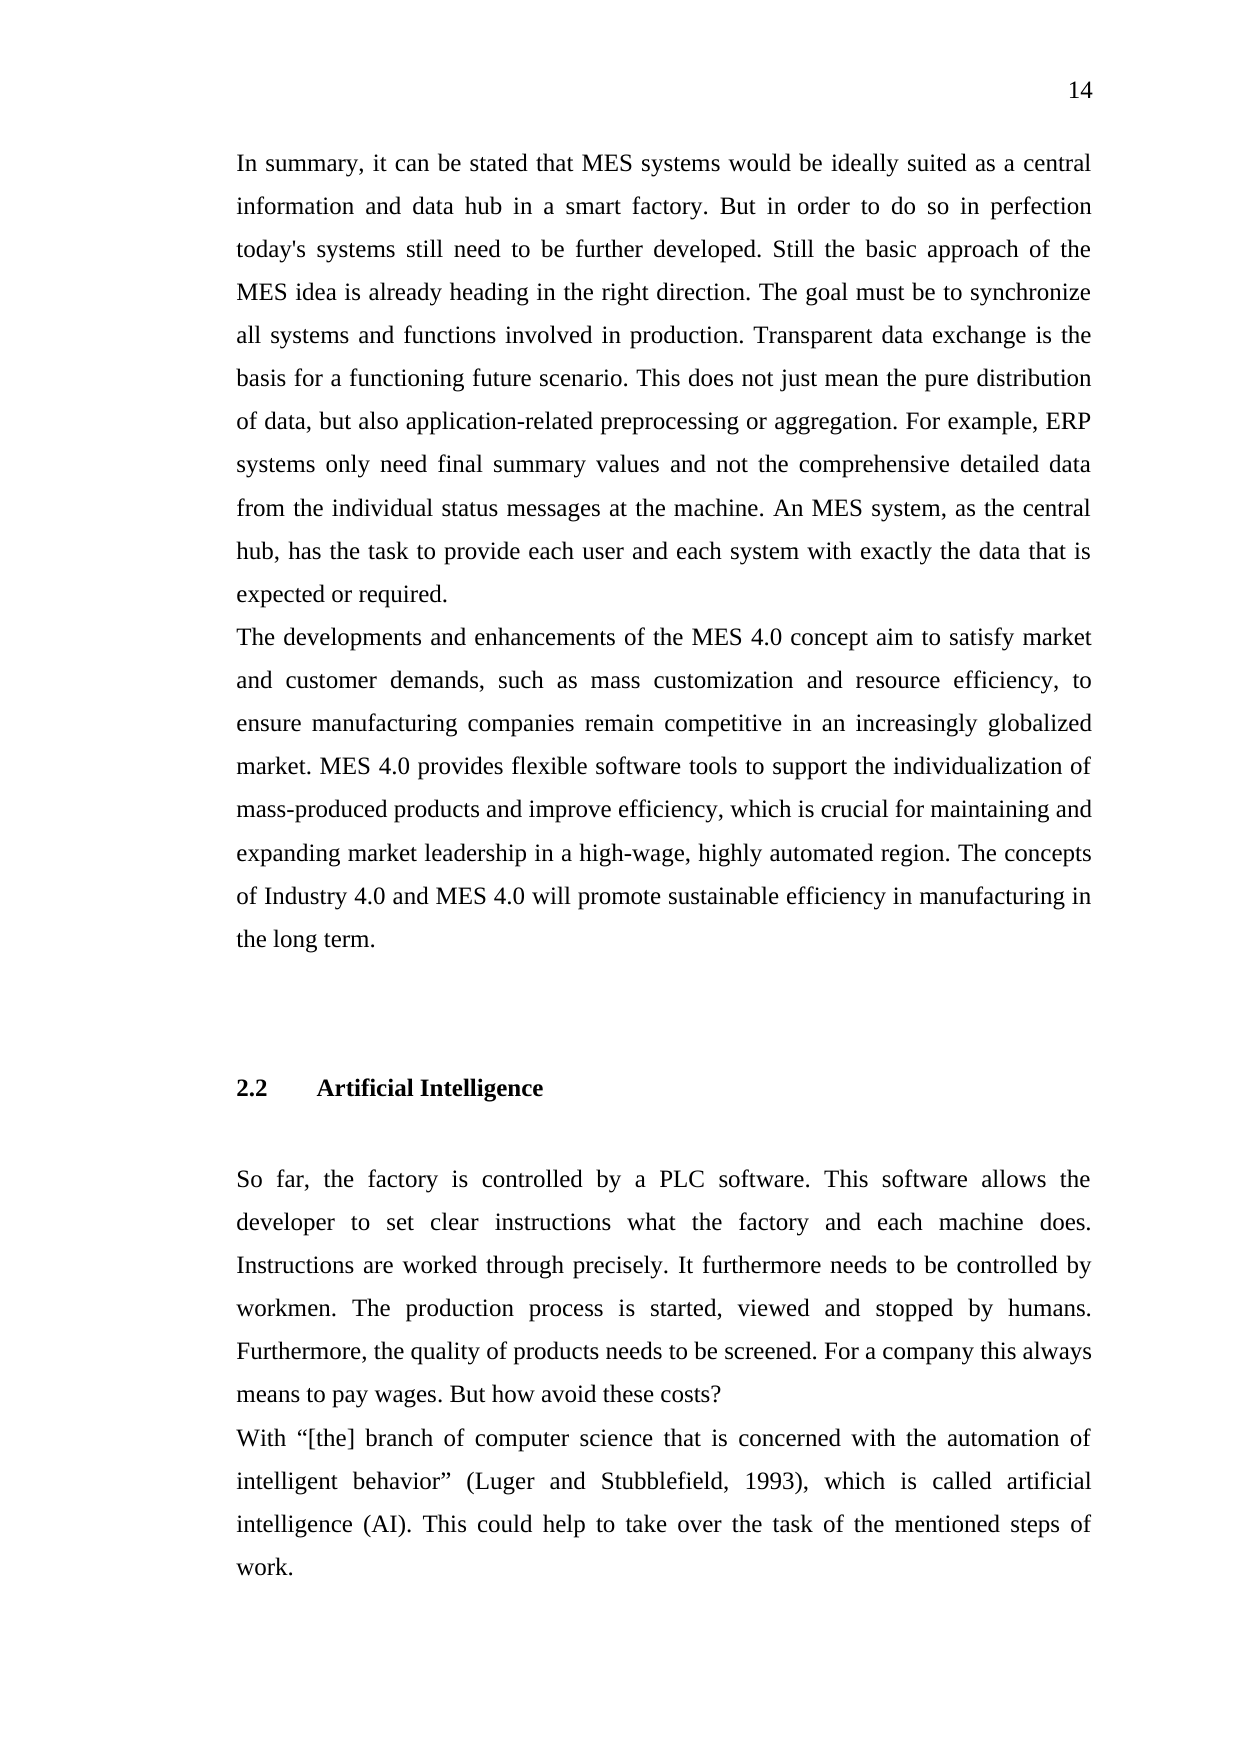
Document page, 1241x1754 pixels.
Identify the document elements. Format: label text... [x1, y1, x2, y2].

text In summary, it can be stated that MES systems would be ideally suited as a central information and data hub in a smart factory. But in order to do so in perfection today's systems still need to be further developed. Still the basic approach of the MES idea is already heading in the right direction. The goal must be to synchronize all systems and functions involved in production. Transparent data exchange is the basis for a functioning future scenario. This does not just mean the pure distribution of data, but also application-related preprocessing or aggregation. For example, ERP systems only need final summary values and not the comprehensive detailed data from the individual status messages at the machine. An MES system, as the central hub, has the task to provide each user and each system with exactly the data that is expected or required. [236, 148, 1092, 608]
text The developments and enhancements of the MES 4.0 concept aim to satisfy market and customer demands, such as mass customization and resource efficiency, to ensure manufacturing companies remain competitive in an increasingly globalized market. MES 4.0 provides flexible software tools to support the individualization of mass-produced products and improve efficiency, which is crucial for maintaining and expanding market leadership in a high-wage, highly automated region. The concepts of Industry 4.0 and MES 4.0 will promote sustainable efficiency in manufacturing in the long term. [236, 622, 1092, 953]
text So far, the factory is controlled by a PLC software. This software allows the developer to set clear instructions what the factory and each machine does. Instructions are worked through precisely. It furthermore needs to be controlled by workmen. The production process is started, viewed and stopped by humans. Furthermore, the quality of products needs to be screened. For a company this always means to pay wages. But how avoid these costs? [236, 1164, 1092, 1408]
subtitle Artificial Intelligence [236, 1073, 1092, 1101]
text With “[the] branch of computer science that is concerned with the automation of intelligent behavior” (Luger and Stubblefield, 1993), which is called artificial intelligence (AI). This could help to take over the task of the mentioned steps of work. [236, 1423, 1092, 1581]
